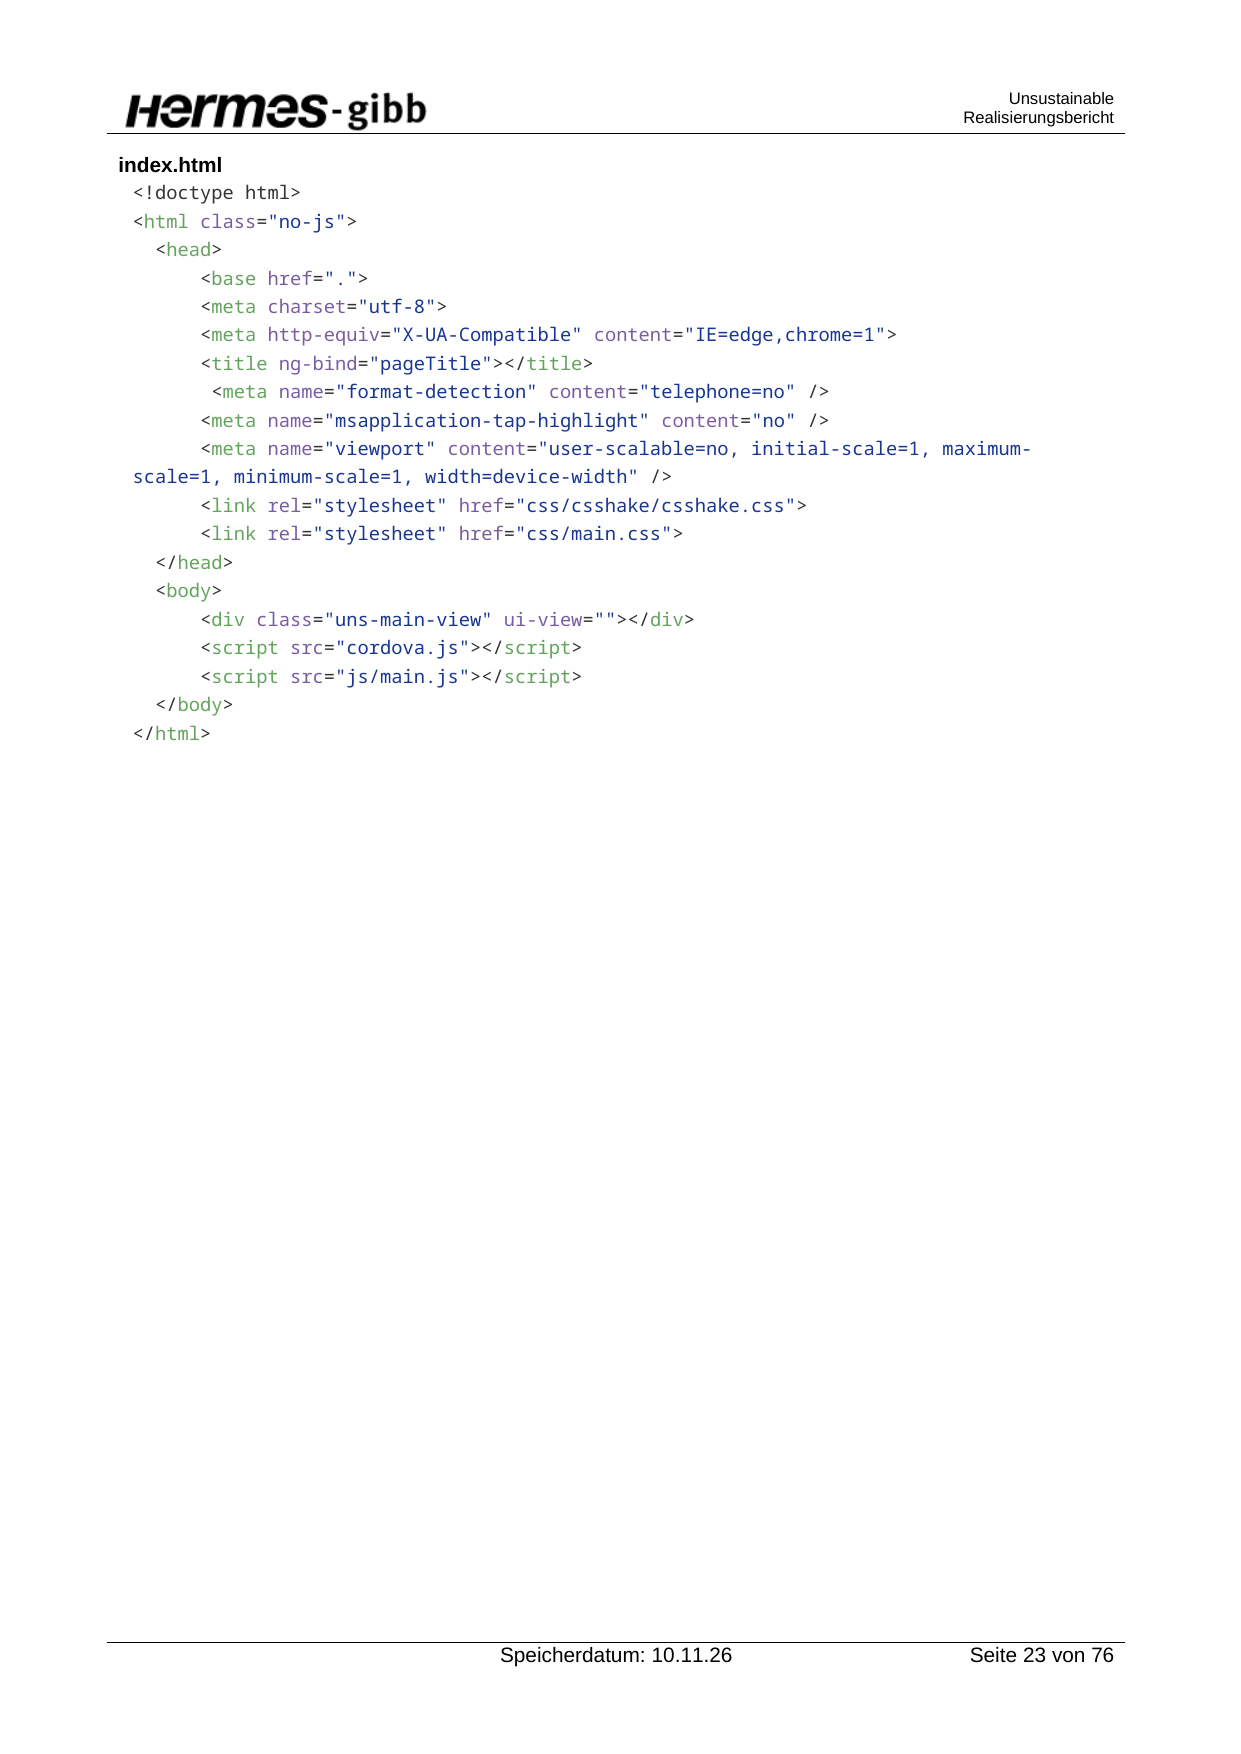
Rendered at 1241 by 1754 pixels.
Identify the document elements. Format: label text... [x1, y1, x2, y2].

table_cell <div class="uns-main-view" ui-view=""></div> [117, 603, 1118, 632]
table_cell </head> [117, 546, 1118, 575]
table_cell <base href="."> [117, 262, 1118, 290]
table_cell <title ng-bind="pageTitle"></title> [117, 347, 1118, 376]
table_cell <meta http-equiv="X-UA-Compatible" content="IE=edge,chrome=1"> [117, 319, 1118, 347]
table_cell <meta name="viewport" content="user-scalable=no, initial-scale=1, maximum-scale=1, minimum-scale=1, width=device-width" /> [117, 433, 1118, 489]
text index.html [118, 153, 1122, 177]
table_cell <meta charset="utf-8"> [117, 290, 1118, 319]
table_cell <meta name="msapplication-tap-highlight" content="no" /> [117, 404, 1118, 432]
table_header <!doctype html> [117, 177, 1118, 205]
table_cell <script src="js/main.js"></script> [117, 660, 1118, 688]
table_cell <meta name="format-detection" content="telephone=no" /> [117, 376, 1118, 404]
table_cell <body> [117, 575, 1118, 603]
table_cell </html> [117, 717, 1118, 745]
table_cell <link rel="stylesheet" href="css/csshake/csshake.css"> [117, 489, 1118, 518]
table_cell <head> [117, 234, 1118, 262]
table_cell </body> [117, 689, 1118, 717]
table_cell <link rel="stylesheet" href="css/main.css"> [117, 518, 1118, 546]
table_cell <html class="no-js"> [117, 205, 1118, 233]
table_cell <script src="cordova.js"></script> [117, 632, 1118, 660]
